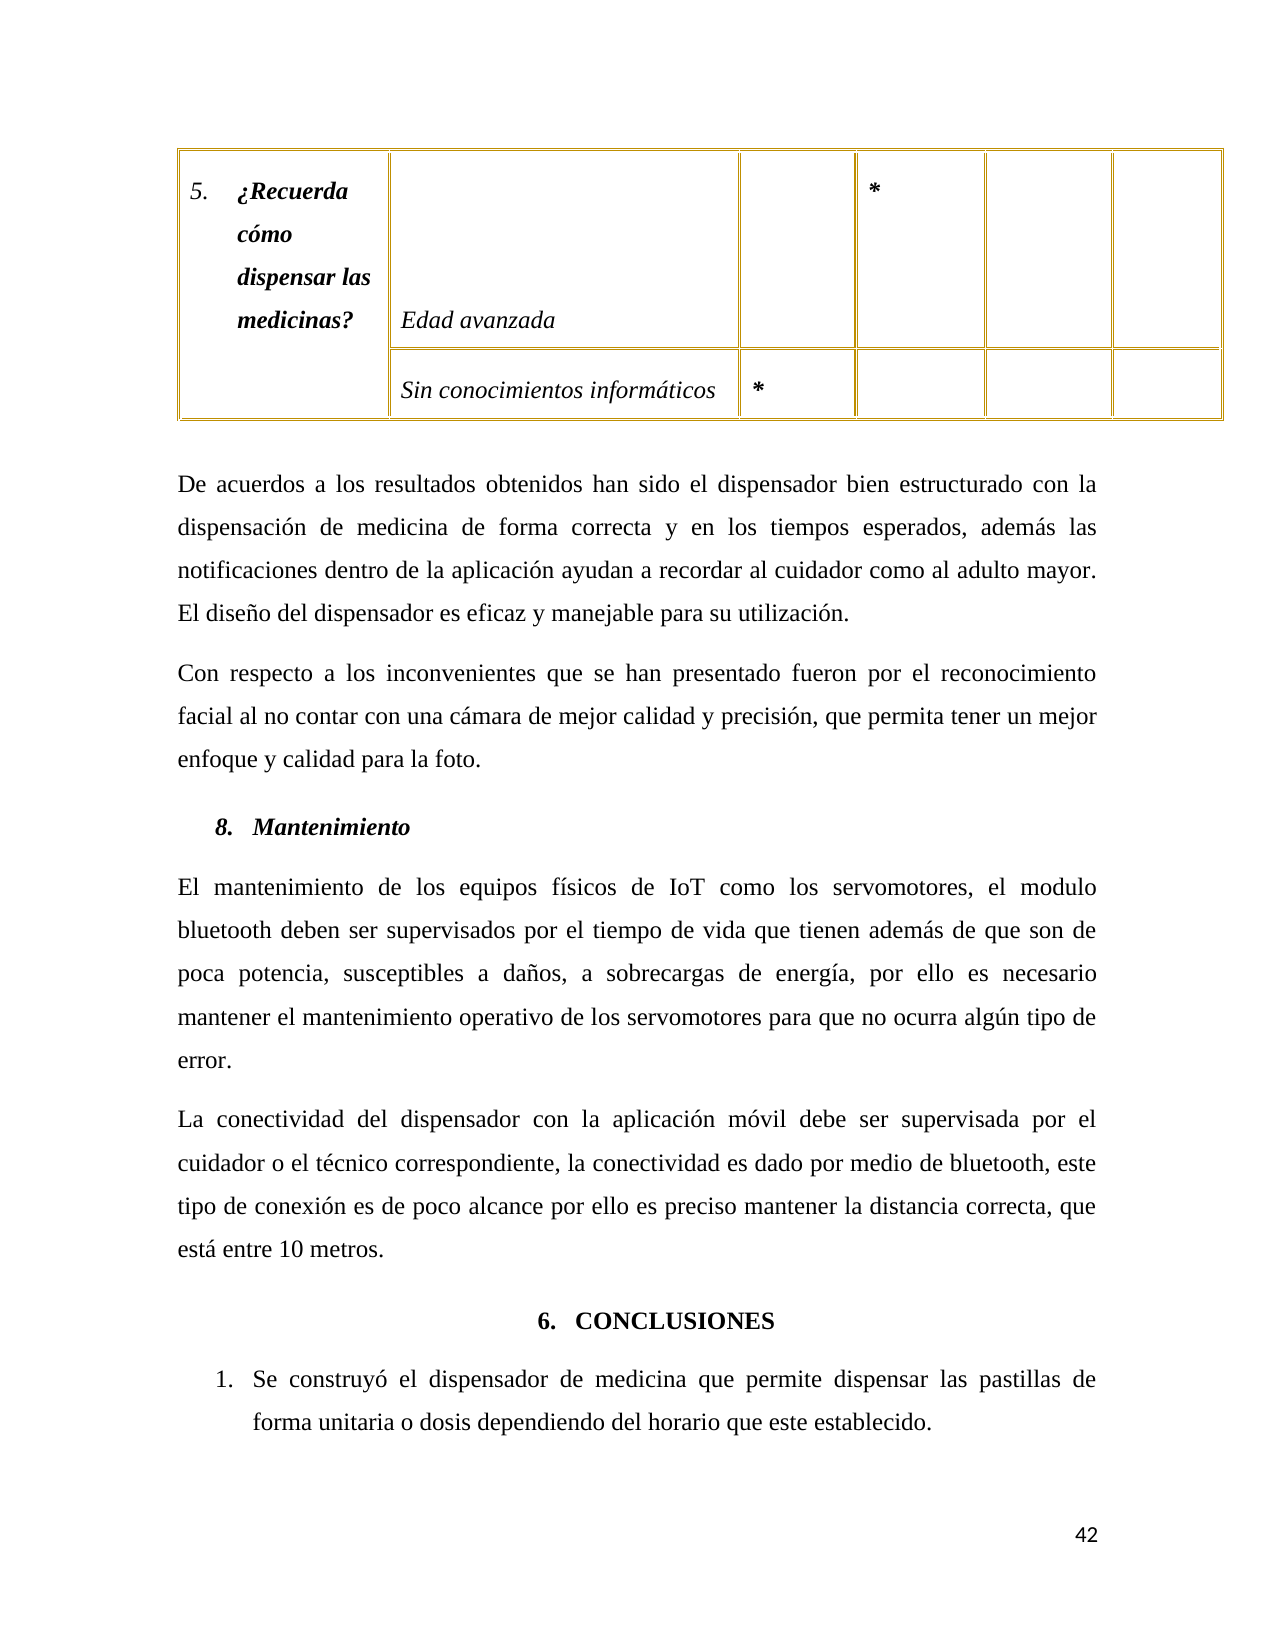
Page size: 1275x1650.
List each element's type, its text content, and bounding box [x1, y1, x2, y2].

table_cell Sin conocimientos informáticos [389, 347, 740, 418]
table_cell [986, 350, 1112, 418]
list Mantenimiento [215, 812, 1098, 841]
text Con respecto a los inconvenientes que se han presentado fueron por el reconocimiento facial al no contar con una cámara de mejor calidad y precisión, que permita tener un mejor enfoque y calidad para la foto. [177, 658, 1098, 773]
table_cell ¿Recuerda cómo dispensar las medicinas? [180, 151, 389, 418]
table_cell [740, 151, 856, 347]
table_cell Edad avanzada [389, 149, 740, 347]
subtitle CONCLUSIONES [215, 1306, 1098, 1335]
table_cell [986, 151, 1112, 347]
text La conectividad del dispensador con la aplicación móvil debe ser supervisada por el cuidador o el técnico correspondiente, la conectividad es dado por medio de bluetooth, este tipo de conexión es de poco alcance por ello es preciso mantener la distancia correcta, que está entre 10 metros. [177, 1104, 1098, 1263]
text De acuerdos a los resultados obtenidos han sido el dispensador bien estructurado con la dispensación de medicina de forma correcta y en los tiempos esperados, además las notificaciones dentro de la aplicación ayudan a recordar al cuidador como al adulto mayor. El diseño del dispensador es eficaz y manejable para su utilización. [177, 469, 1098, 627]
table_cell * [740, 350, 856, 418]
table_cell * [856, 149, 986, 347]
list Se construyó el dispensador de medicina que permite dispensar las pastillas de forma unitaria o dosis dependiendo del horario que este establecido. [215, 1364, 1098, 1436]
table_cell [856, 347, 986, 418]
table_cell [1113, 151, 1221, 347]
table_cell [1113, 347, 1223, 418]
text El mantenimiento de los equipos físicos de IoT como los servomotores, el modulo bluetooth deben ser supervisados por el tiempo de vida que tienen además de que son de poca potencia, susceptibles a daños, a sobrecargas de energía, por ello es necesario mantener el mantenimiento operativo de los servomotores para que no ocurra algún tipo de error. [177, 872, 1098, 1073]
